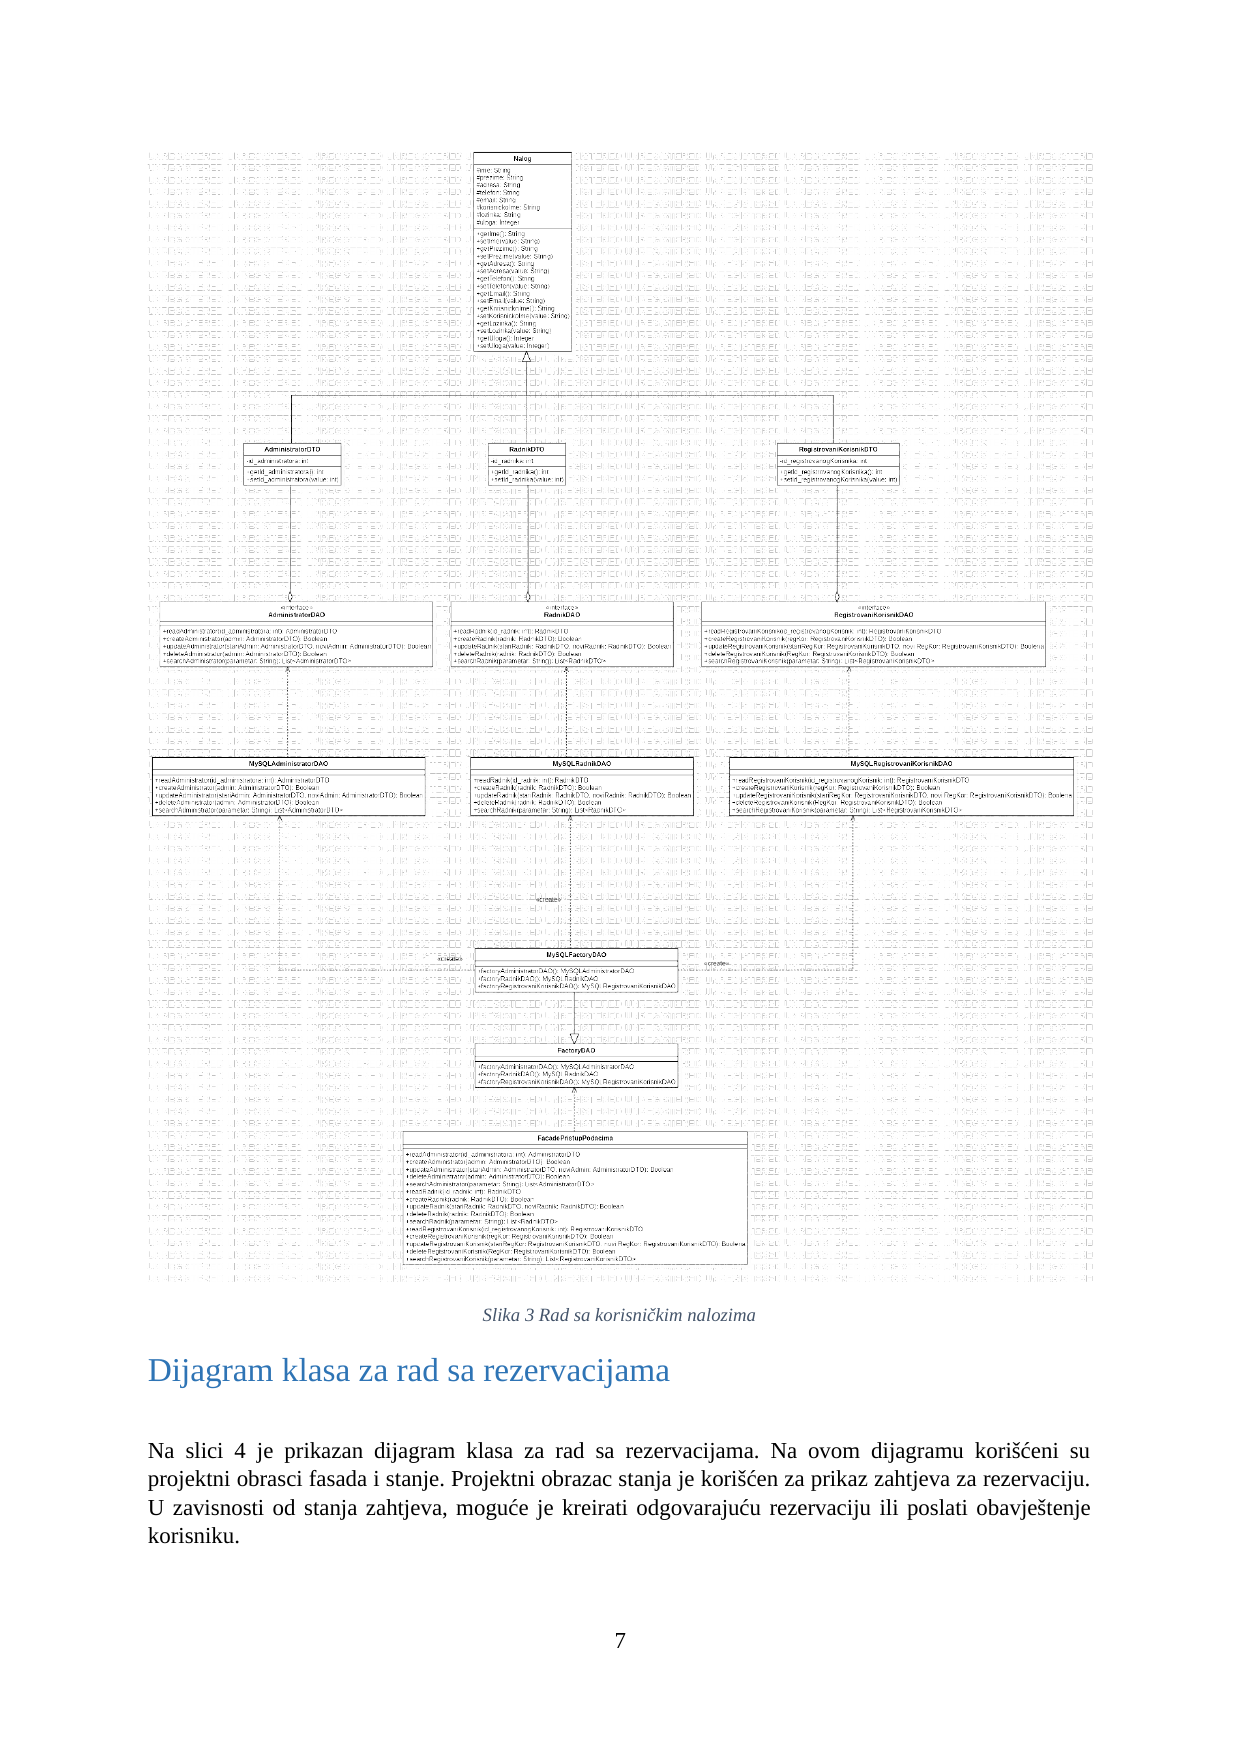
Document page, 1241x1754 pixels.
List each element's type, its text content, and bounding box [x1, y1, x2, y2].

subtitle Dijagram klasa za rad sa rezervacijama [148, 1351, 1093, 1389]
text Slika 3 Rad sa korisničkim nalozima [148, 1304, 1093, 1326]
picture [147, 147, 1093, 1284]
text Na slici 4 je prikazan dijagram klasa za rad sa rezervacijama. Na ovom dijagramu korišćeni su projektni obrasci fasada i stanje. Projektni obrazac stanja je korišćen za prikaz zahtjeva za rezervaciju. U zavisnosti od stanja zahtjeva, moguće je kreirati odgovarajuću rezervaciju ili poslati obavještenje korisniku. [148, 1437, 1093, 1549]
